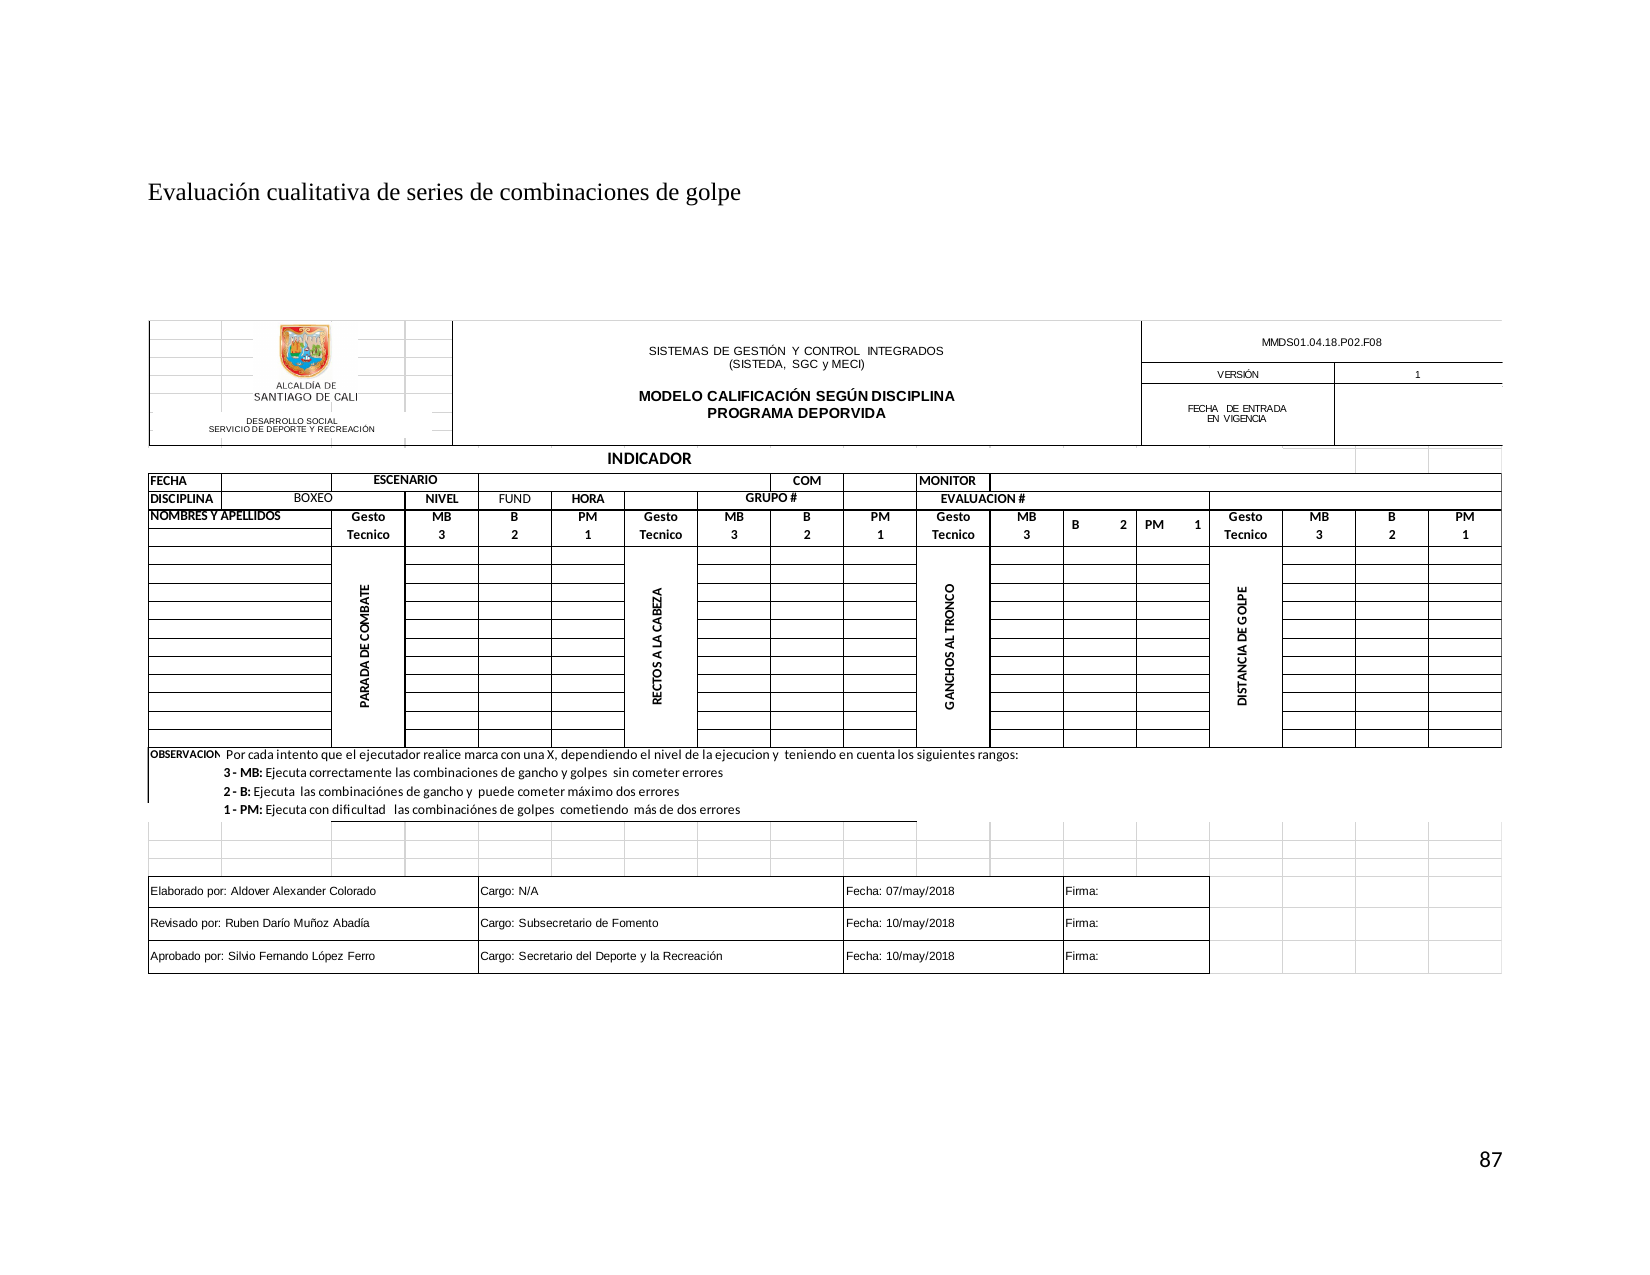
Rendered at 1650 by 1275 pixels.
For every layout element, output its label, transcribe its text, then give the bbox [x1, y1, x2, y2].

text Evaluación cualitativa de series de combinaciones de golpe [148, 177, 1502, 206]
